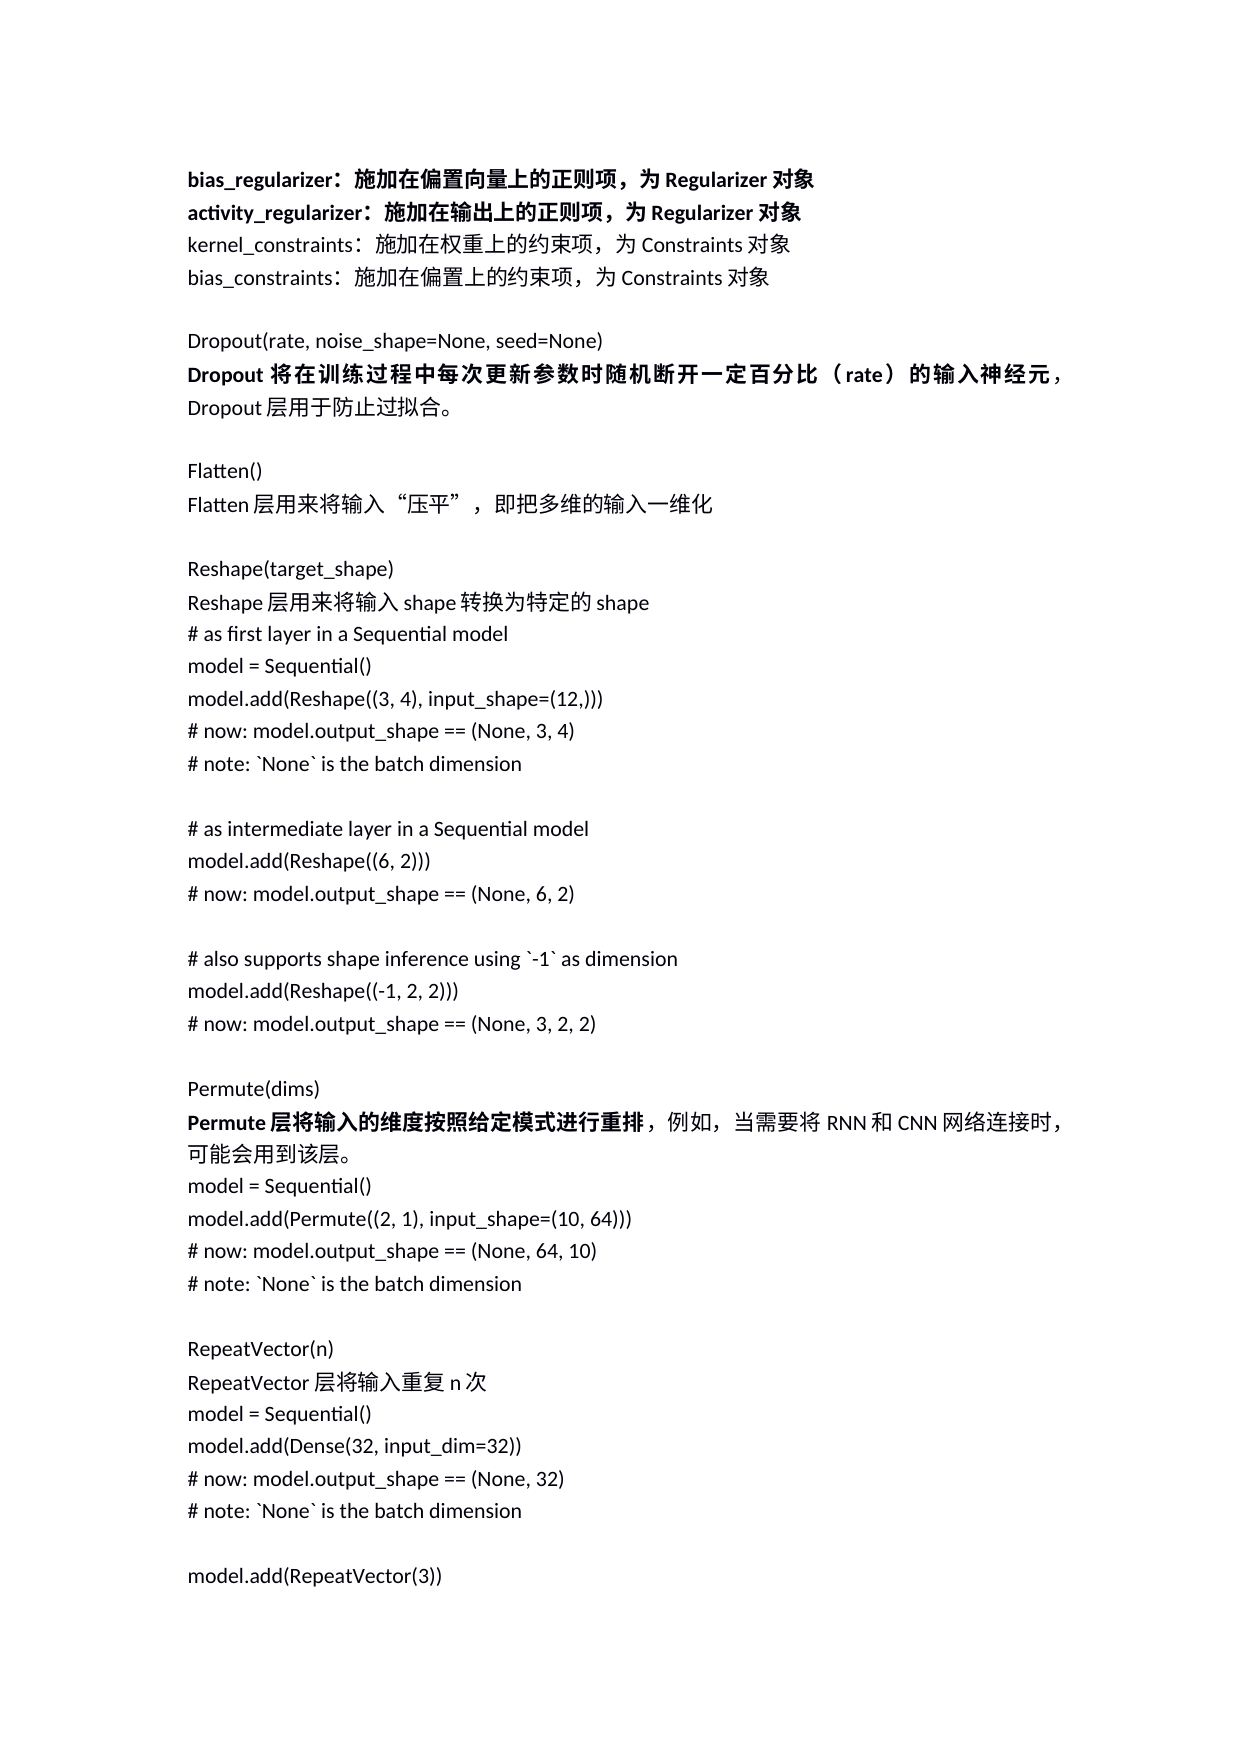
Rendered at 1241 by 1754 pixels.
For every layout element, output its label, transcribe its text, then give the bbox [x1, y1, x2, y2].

text Permute(dims) [187, 1072, 1053, 1104]
text # now: model.output_shape == (None, 64, 10) [187, 1234, 1053, 1267]
text model.add(Permute((2, 1), input_shape=(10, 64))) [187, 1202, 1053, 1234]
text model = Sequential() [187, 649, 1053, 682]
text # note: `None` is the batch dimension [187, 747, 1053, 779]
text model.add(Reshape((3, 4), input_shape=(12,))) [187, 682, 1053, 714]
text model.add(Reshape((-1, 2, 2))) [187, 974, 1053, 1007]
text model.add(Dense(32, input_dim=32)) [187, 1429, 1053, 1462]
text Dropout(rate, noise_shape=None, seed=None) [187, 324, 1053, 357]
text model = Sequential() [187, 1397, 1053, 1429]
text # now: model.output_shape == (None, 3, 4) [187, 714, 1053, 747]
text # as first layer in a Sequential model [187, 617, 1053, 649]
text Flatten() [187, 454, 1053, 487]
text model = Sequential() [187, 1169, 1053, 1202]
text RepeatVector层将输入重复n次 [187, 1364, 1053, 1397]
text Flatten层用来将输入“压平”，即把多维的输入一维化 [187, 487, 1053, 519]
text model.add(Reshape((6, 2))) [187, 844, 1053, 877]
text activity_regularizer：施加在输出上的正则项，为Regularizer对象 [187, 194, 1053, 227]
text # note: `None` is the batch dimension [187, 1267, 1053, 1299]
text # now: model.output_shape == (None, 32) [187, 1462, 1053, 1494]
text RepeatVector(n) [187, 1332, 1053, 1364]
text # as intermediate layer in a Sequential model [187, 812, 1053, 844]
text bias_regularizer：施加在偏置向量上的正则项，为Regularizer对象 [187, 162, 1053, 194]
text Dropout将在训练过程中每次更新参数时随机断开一定百分比（rate）的输入神经元，Dropout层用于防止过拟合。 [187, 357, 1053, 422]
text # now: model.output_shape == (None, 3, 2, 2) [187, 1007, 1053, 1039]
text Reshape层用来将输入shape转换为特定的shape [187, 584, 1053, 617]
text bias_constraints：施加在偏置上的约束项，为Constraints对象 [187, 259, 1053, 292]
text # now: model.output_shape == (None, 6, 2) [187, 877, 1053, 909]
text Permute层将输入的维度按照给定模式进行重排，例如，当需要将RNN和CNN网络连接时，可能会用到该层。 [187, 1104, 1053, 1169]
text model.add(RepeatVector(3)) [187, 1559, 1053, 1592]
text kernel_constraints：施加在权重上的约束项，为Constraints对象 [187, 227, 1053, 259]
text # also supports shape inference using `-1` as dimension [187, 942, 1053, 974]
text # note: `None` is the batch dimension [187, 1494, 1053, 1527]
text Reshape(target_shape) [187, 552, 1053, 584]
